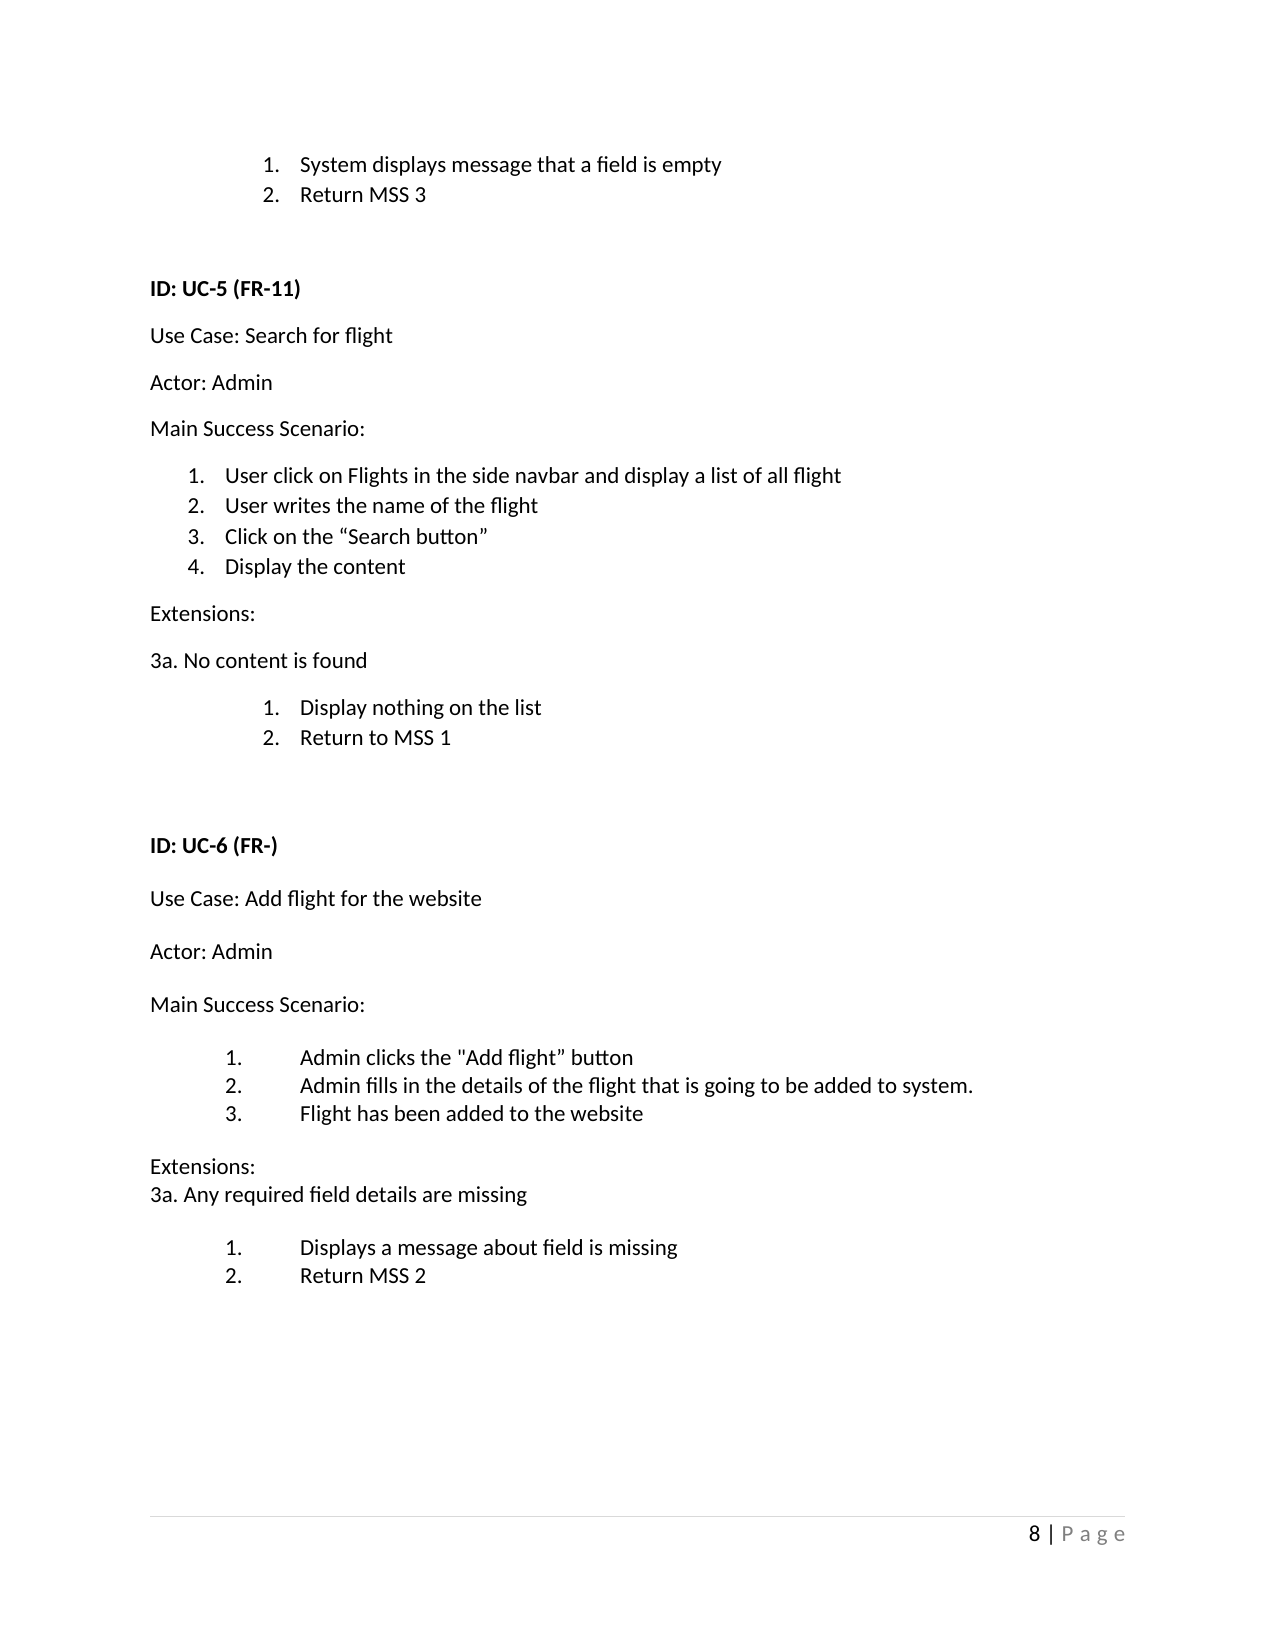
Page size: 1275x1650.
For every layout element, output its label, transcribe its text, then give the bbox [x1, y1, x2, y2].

text Extensions: 3a. Any required field details are missing [150, 1152, 1125, 1208]
text Actor: Admin [150, 937, 1125, 965]
text Use Case: Search for flight [150, 321, 1125, 349]
list User click on Flights in the side navbar and display a list of all flight [187, 461, 1125, 489]
text Extensions: [150, 599, 1125, 627]
text Main Success Scenario: [150, 414, 1125, 443]
text ID: UC-6 (FR-) [150, 831, 1125, 859]
list Return to MSS 1 [262, 723, 1125, 751]
text 3a. No content is found [150, 646, 1125, 674]
text Main Success Scenario: [150, 990, 1125, 1018]
list Display the content [187, 552, 1125, 580]
text Use Case: Add flight for the website [150, 884, 1125, 912]
list User writes the name of the flight [187, 492, 1125, 520]
list Display nothing on the list [262, 693, 1125, 721]
text Actor: Admin [150, 368, 1125, 396]
list Click on the “Search button” [187, 522, 1125, 550]
list Return MSS 3 [262, 180, 1125, 208]
text 1. Displays a message about field is missing 2. Return MSS 2 [225, 1233, 1125, 1289]
text ID: UC-5 (FR-11) [150, 274, 1125, 302]
list 1. Admin clicks the "Add flight” button 2. Admin fills in the details of the flight that is going to be added to system. 3. Flight has been added to the website [225, 1043, 1125, 1127]
list System displays message that a field is empty [262, 150, 1125, 178]
